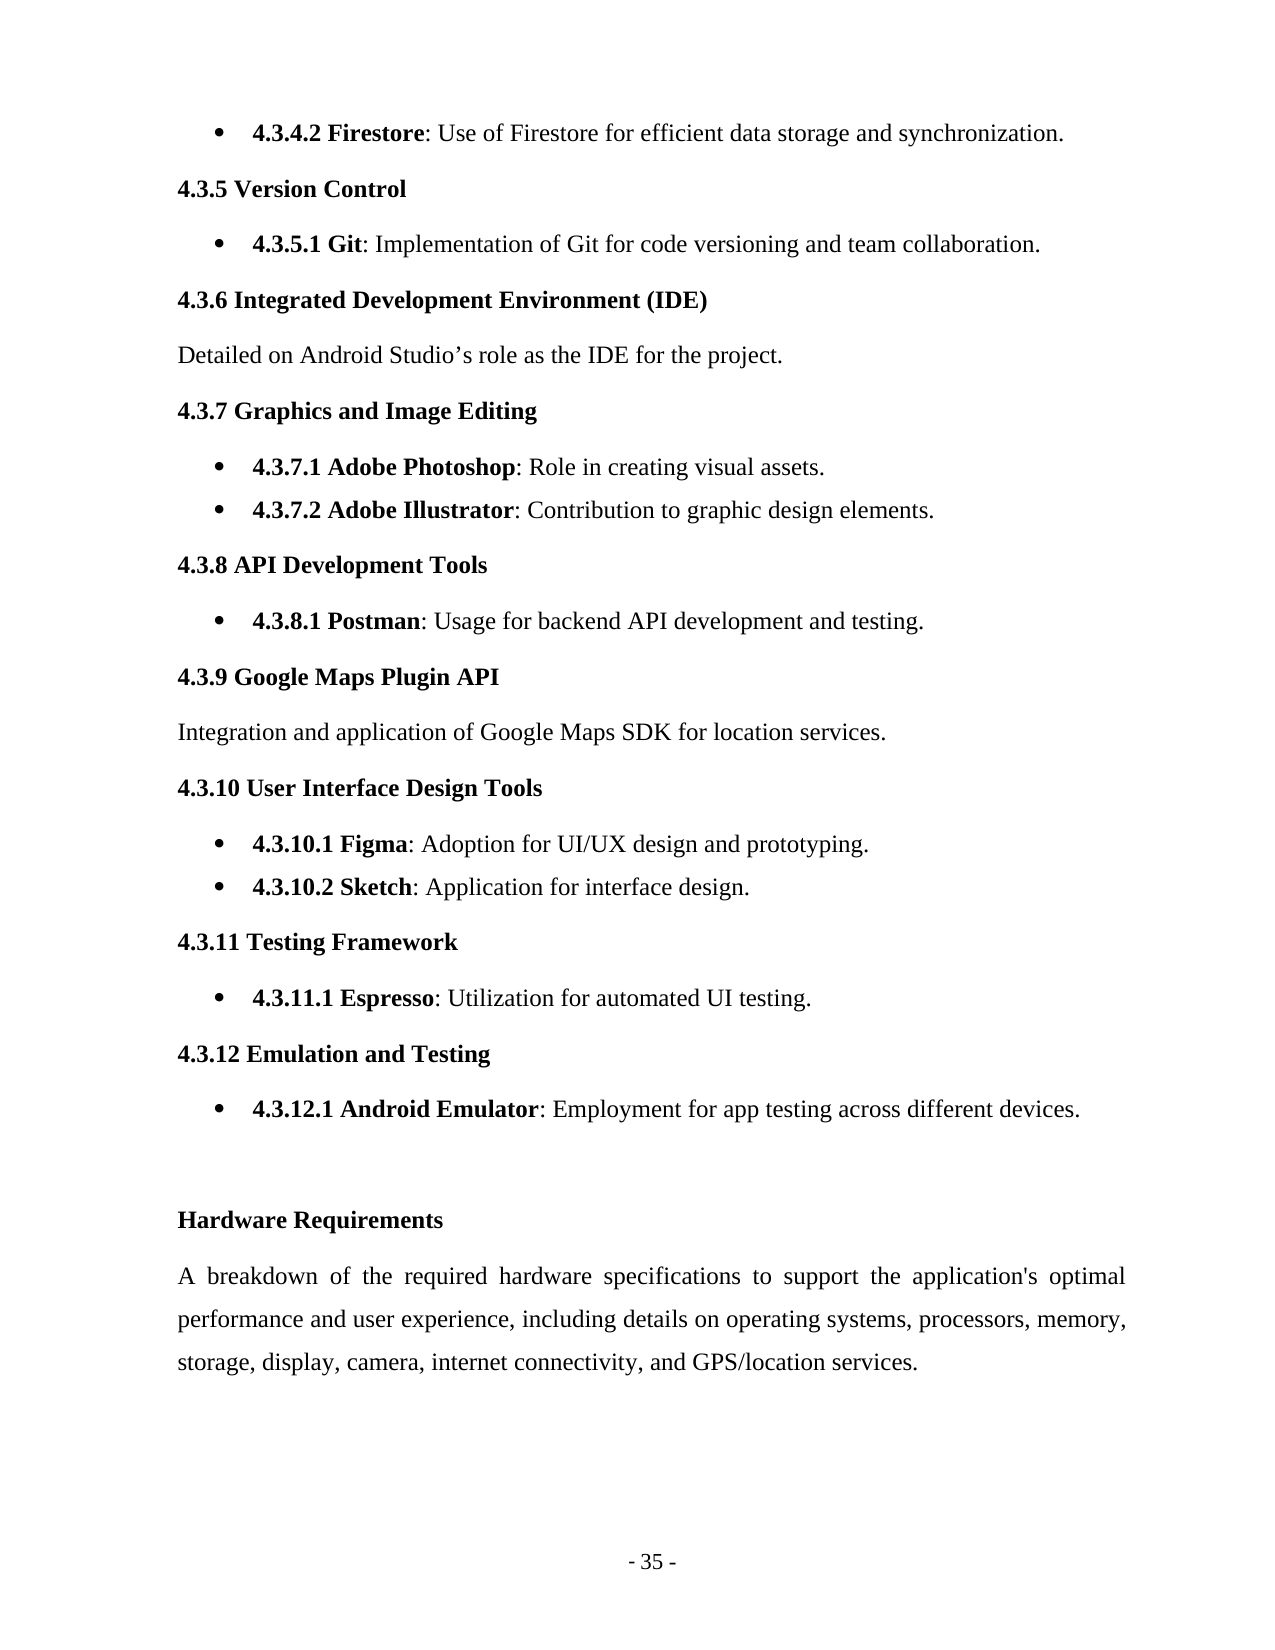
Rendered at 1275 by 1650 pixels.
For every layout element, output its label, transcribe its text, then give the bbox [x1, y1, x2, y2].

text 4.3.11 Testing Framework [177, 927, 1127, 956]
list 4.3.4.2 Firestore: Use of Firestore for efficient data storage and synchronization. [215, 118, 1127, 147]
text Integration and application of Google Maps SDK for location services. [177, 717, 1127, 746]
text Hardware Requirements [177, 1206, 1127, 1234]
text 4.3.8 API Development Tools [177, 551, 1127, 579]
text Detailed on Android Studio’s role as the IDE for the project. [177, 341, 1127, 369]
text 4.3.6 Integrated Development Environment (IDE) [177, 285, 1127, 314]
list 4.3.5.1 Git: Implementation of Git for code versioning and team collaboration. [215, 229, 1127, 258]
text 4.3.7 Graphics and Image Editing [177, 396, 1127, 425]
list 4.3.10.2 Sketch: Application for interface design. [215, 872, 1127, 901]
text 4.3.10 User Interface Design Tools [177, 773, 1127, 802]
text A breakdown of the required hardware specifications to support the application's optimal performance and user experience, including details on operating systems, processors, memory, storage, display, camera, internet connectivity, and GPS/location services. [177, 1261, 1127, 1376]
list 4.3.12.1 Android Emulator: Employment for app testing across different devices. [215, 1094, 1127, 1123]
list 4.3.8.1 Postman: Usage for backend API development and testing. [215, 606, 1127, 635]
list 4.3.7.1 Adobe Photoshop: Role in creating visual assets. [215, 452, 1127, 481]
list 4.3.7.2 Adobe Illustrator: Contribution to graphic design elements. [215, 495, 1127, 524]
text 4.3.9 Google Maps Plugin API [177, 662, 1127, 691]
text 4.3.5 Version Control [177, 174, 1127, 202]
list 4.3.11.1 Espresso: Utilization for automated UI testing. [215, 983, 1127, 1012]
list 4.3.10.1 Figma: Adoption for UI/UX design and prototyping. [215, 829, 1127, 857]
text 4.3.12 Emulation and Testing [177, 1039, 1127, 1067]
